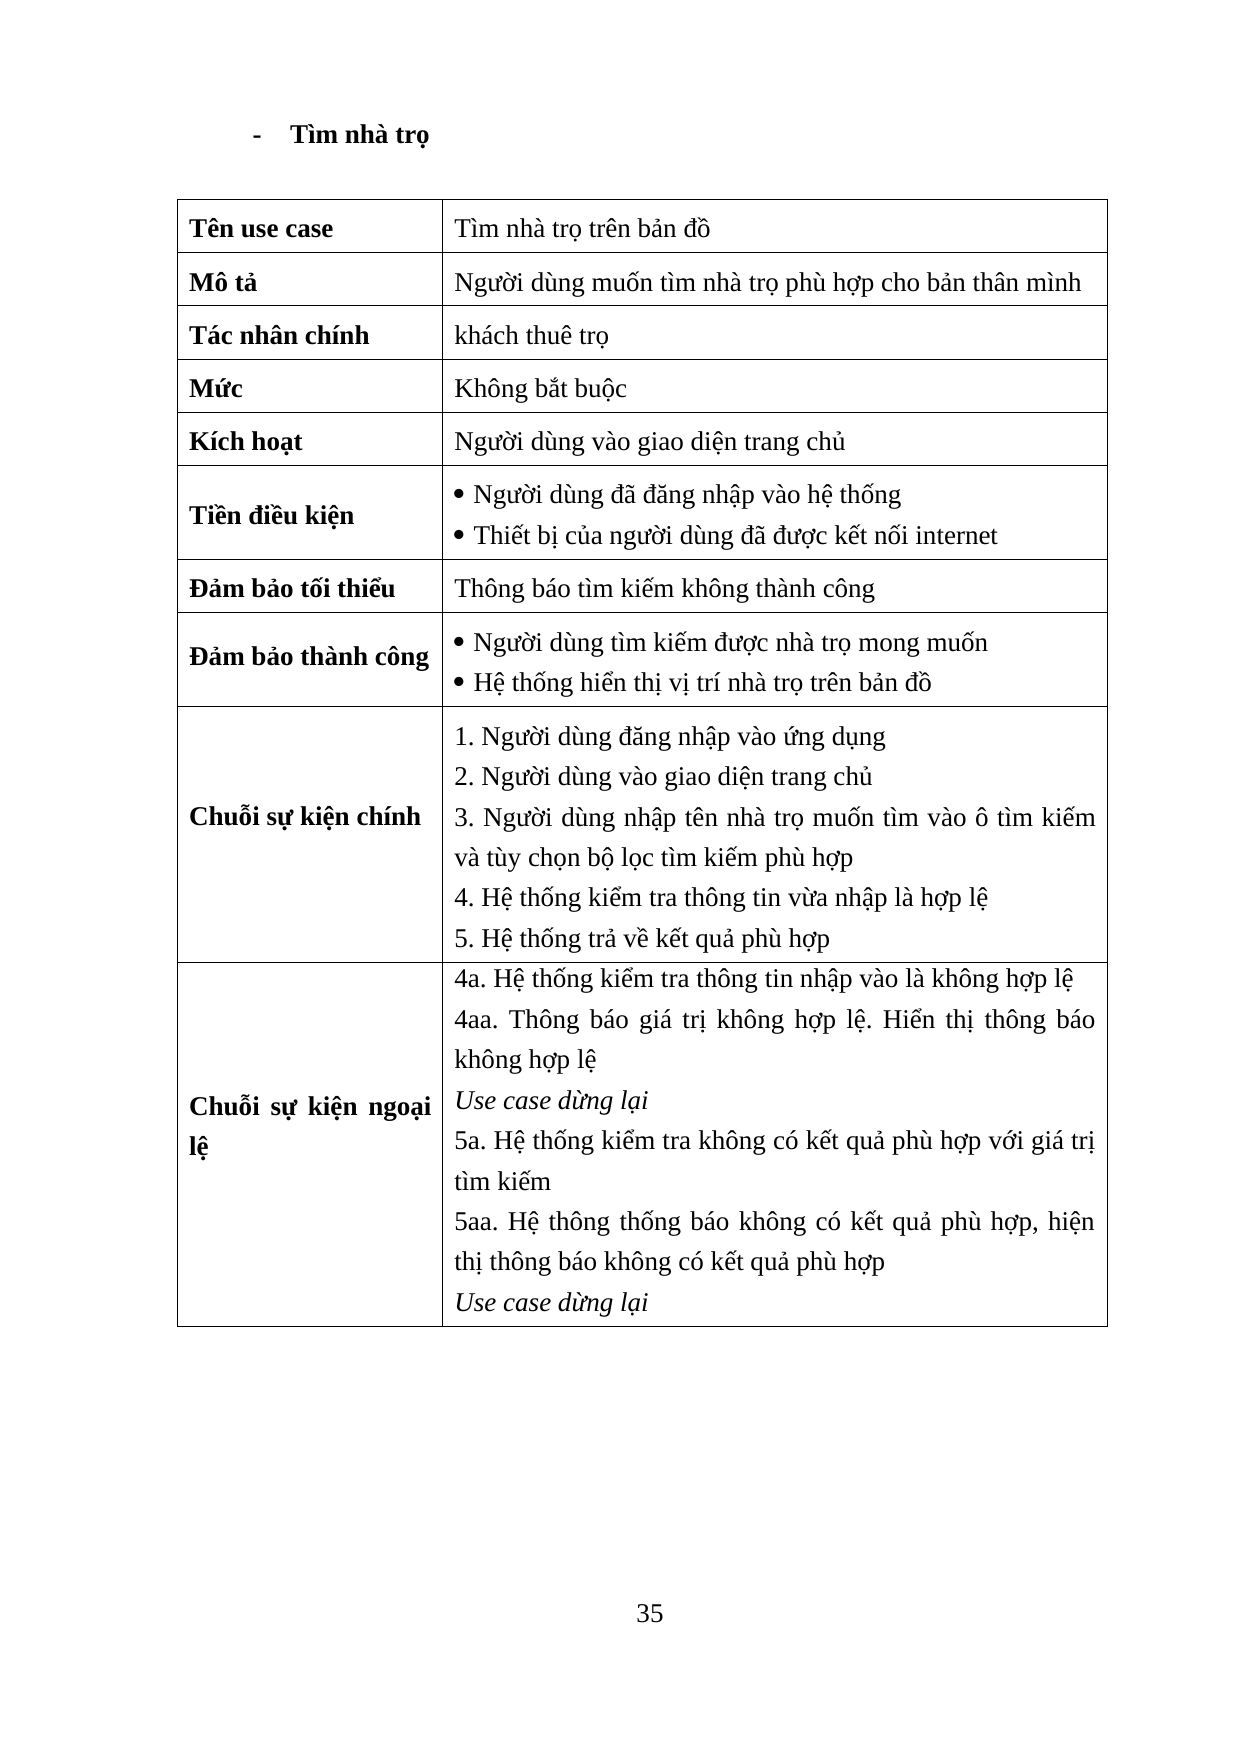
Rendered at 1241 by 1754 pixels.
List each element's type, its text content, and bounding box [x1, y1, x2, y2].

table_cell Người dùng đã đăng nhập vào hệ thống Thiết bị của người dùng đã được kết nối internet [443, 466, 1107, 559]
table_cell Tiền điều kiện [178, 466, 442, 559]
list Tìm nhà trọ [252, 118, 1122, 149]
table_cell Chuỗi sự kiện chính [178, 707, 442, 962]
table_cell Đảm bảo tối thiểu [178, 560, 442, 612]
table_cell Đảm bảo thành công [178, 613, 442, 706]
table_cell 1. Người dùng đăng nhập vào ứng dụng 2. Người dùng vào giao diện trang chủ 3. Người dùng nhập tên nhà trọ muốn tìm vào ô tìm kiếm và tùy chọn bộ lọc tìm kiếm phù hợp 4. Hệ thống kiểm tra thông tin vừa nhập là hợp lệ 5. Hệ thống trả về kết quả phù hợp [443, 707, 1107, 962]
table_cell Mức [178, 360, 442, 412]
table_cell Người dùng tìm kiếm được nhà trọ mong muốn Hệ thống hiển thị vị trí nhà trọ trên bản đồ [443, 613, 1107, 706]
table_header Tên use case [178, 200, 442, 252]
table_cell 4a. Hệ thống kiểm tra thông tin nhập vào là không hợp lệ 4aa. Thông báo giá trị không hợp lệ. Hiển thị thông báo không hợp lệ Use case dừng lại 5a. Hệ thống kiểm tra không có kết quả phù hợp với giá trị tìm kiếm 5aa. Hệ thông thống báo không có kết quả phù hợp, hiện thị thông báo không có kết quả phù hợp Use case dừng lại [443, 963, 1107, 1326]
table_cell khách thuê trọ [443, 306, 1107, 359]
table_cell Chuỗi sự kiện ngoại lệ [178, 963, 442, 1326]
table_header Tìm nhà trọ trên bản đồ [443, 200, 1107, 252]
table_cell Không bắt buộc [443, 360, 1107, 412]
table_cell Kích hoạt [178, 413, 442, 465]
table_cell Người dùng muốn tìm nhà trọ phù hợp cho bản thân mình [443, 253, 1107, 305]
table_cell Thông báo tìm kiếm không thành công [443, 560, 1107, 612]
table_cell Người dùng vào giao diện trang chủ [443, 413, 1107, 465]
table_cell Tác nhân chính [178, 306, 442, 359]
table_cell Mô tả [178, 253, 442, 305]
